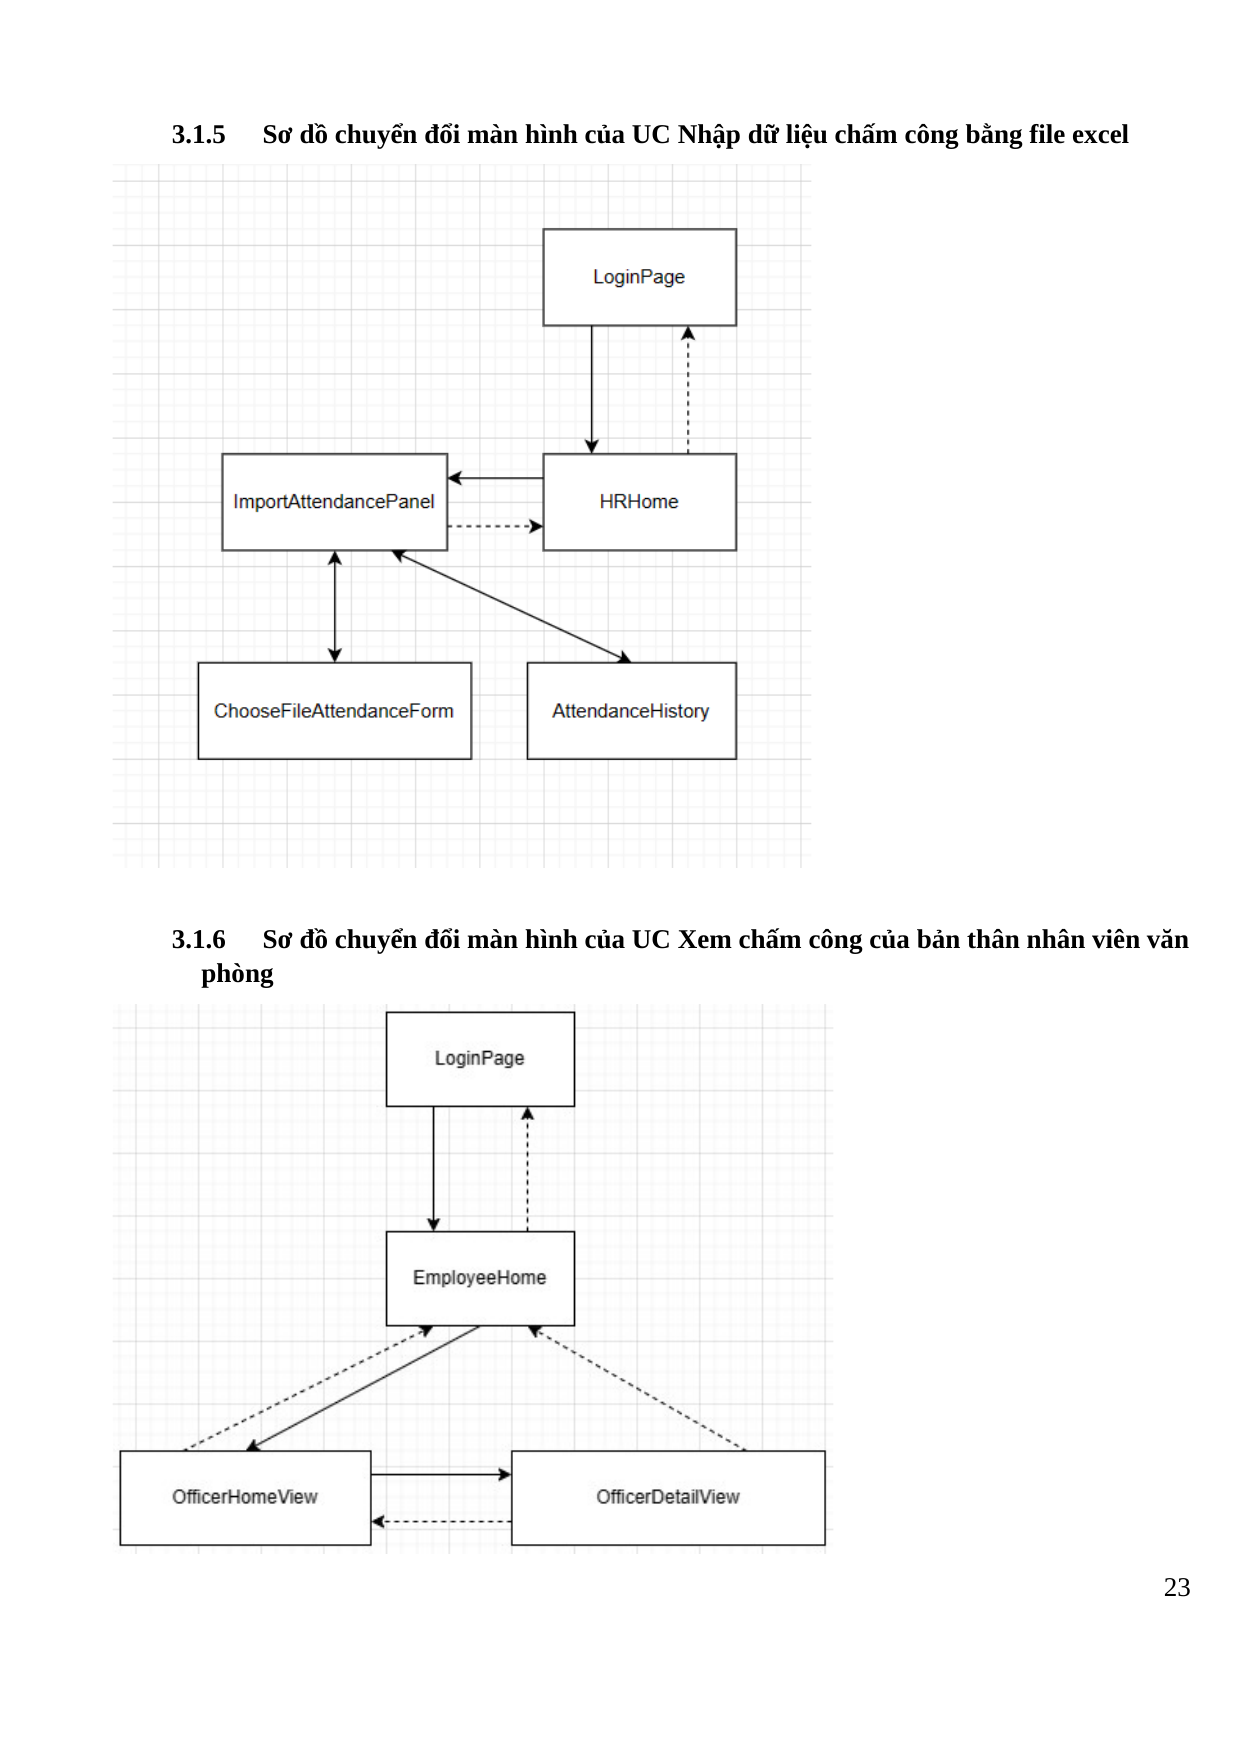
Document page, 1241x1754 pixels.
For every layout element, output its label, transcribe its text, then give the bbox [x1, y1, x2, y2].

picture [112, 1004, 834, 1554]
subtitle Sơ dồ chuyển đổi màn hình của UC Nhập dữ liệu chấm công bằng file excel [172, 118, 1191, 149]
subtitle Sơ đồ chuyển đổi màn hình của UC Xem chấm công của bản thân nhân viên văn phòng [172, 923, 1191, 989]
picture [112, 164, 812, 868]
